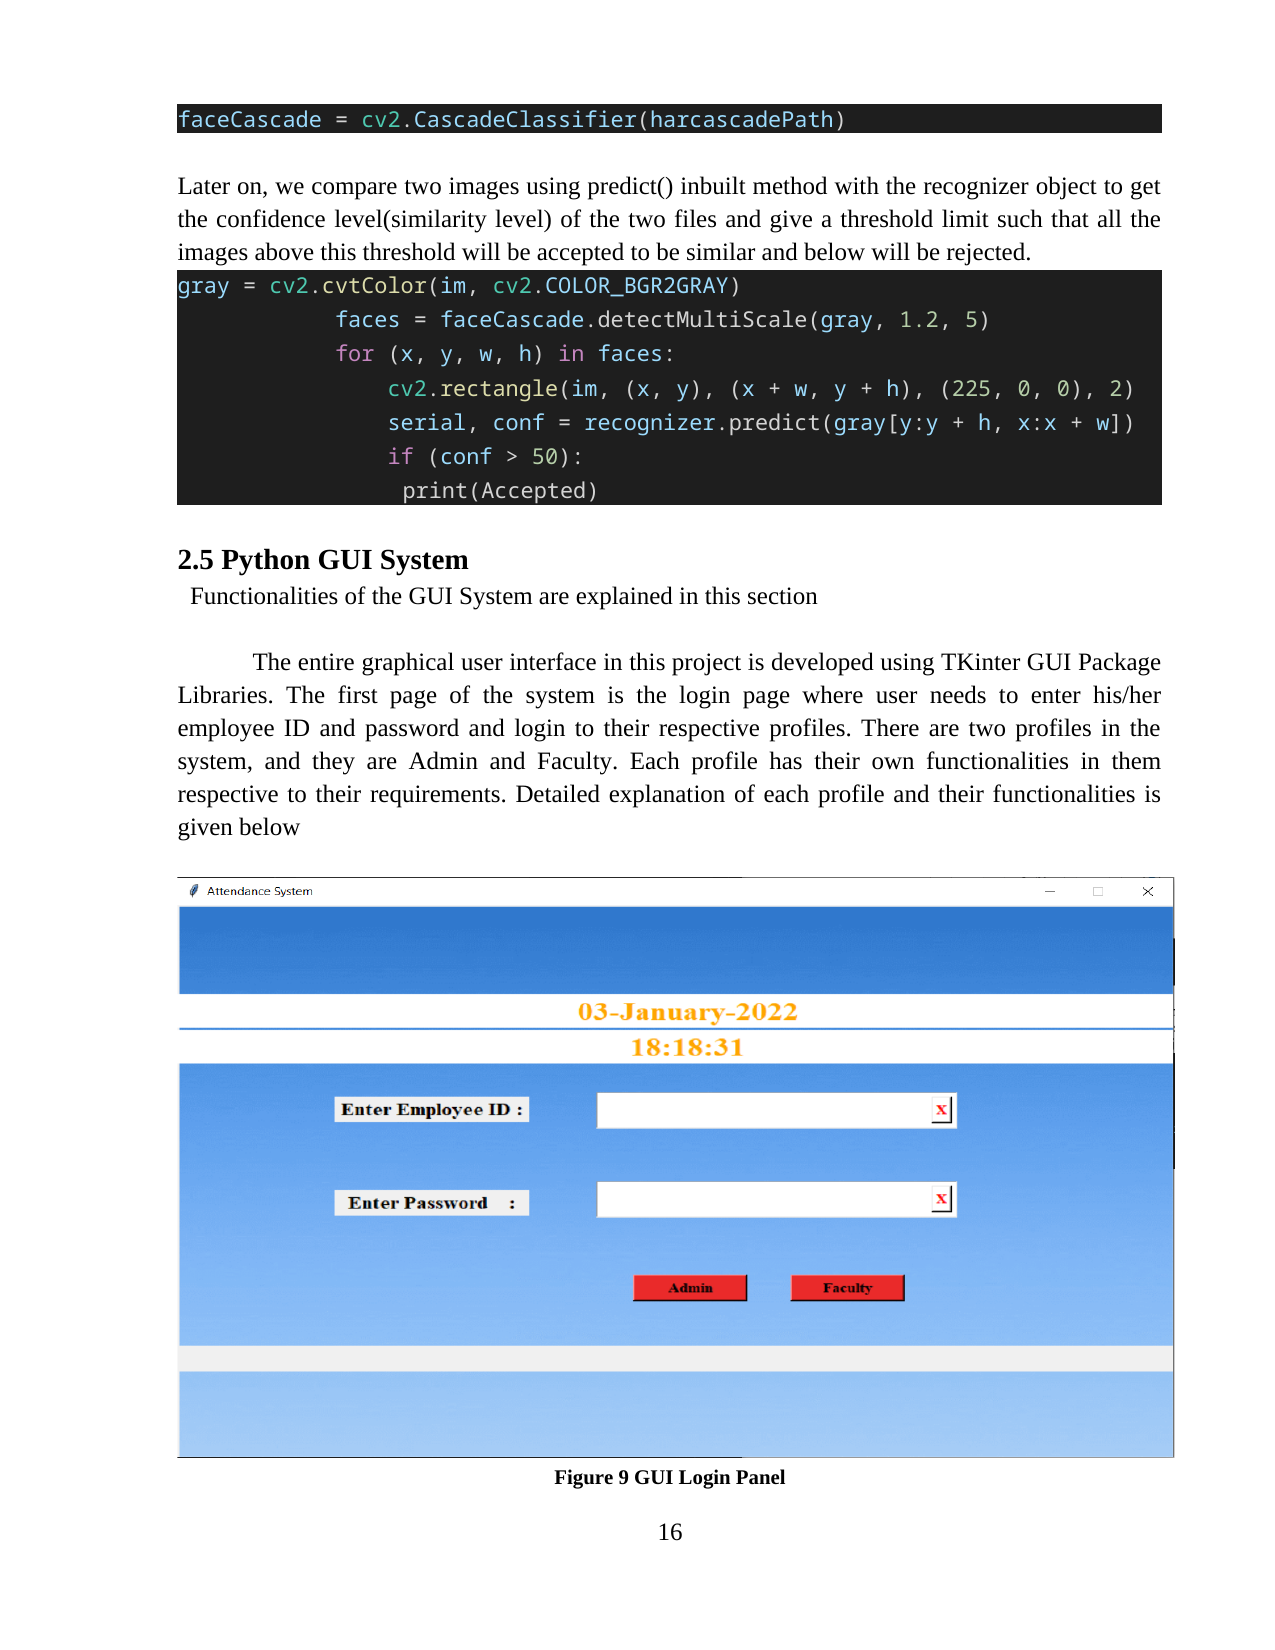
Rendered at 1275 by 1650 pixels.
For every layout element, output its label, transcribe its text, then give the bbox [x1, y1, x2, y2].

text cv2.rectangle(im, (x, y), (x + w, y + h), (225, 0, 0), 2) [177, 372, 1162, 402]
text faceCascade = cv2.CascadeClassifier(harcascadePath) [177, 104, 1162, 133]
text serial, conf = recognizer.predict(gray[y:y + h, x:x + w]) [177, 407, 1162, 436]
text print(Accepted) [177, 475, 1162, 505]
text Figure 9 GUI Login Panel [177, 1465, 1162, 1489]
text gray = cv2.cvtColor(im, cv2.COLOR_BGR2GRAY) [177, 270, 1162, 300]
text if (conf > 50): [177, 441, 1162, 471]
text faces = faceCascade.detectMultiScale(gray, 1.2, 5) [177, 304, 1162, 334]
text Functionalities of the GUI System are explained in this section [177, 581, 1162, 609]
picture [177, 877, 1175, 1458]
text The entire graphical user interface in this project is developed using TKinter GUI Package Libraries. The first page of the system is the login page where user needs to enter his/her employee ID and password and login to their respective profiles. There are two profiles in the system, and they are Admin and Faculty. Each profile has their own functionalities in them respective to their requirements. Detailed explanation of each profile and their functionalities is given below [177, 647, 1162, 841]
text for (x, y, w, h) in faces: [177, 338, 1162, 368]
text Later on, we compare two images using predict() inbuilt method with the recognizer object to get the confidence level(similarity level) of the two files and give a threshold limit such that all the images above this threshold will be accepted to be similar and below will be rejected. [177, 171, 1162, 266]
text 2.5 Python GUI System [177, 542, 1162, 576]
